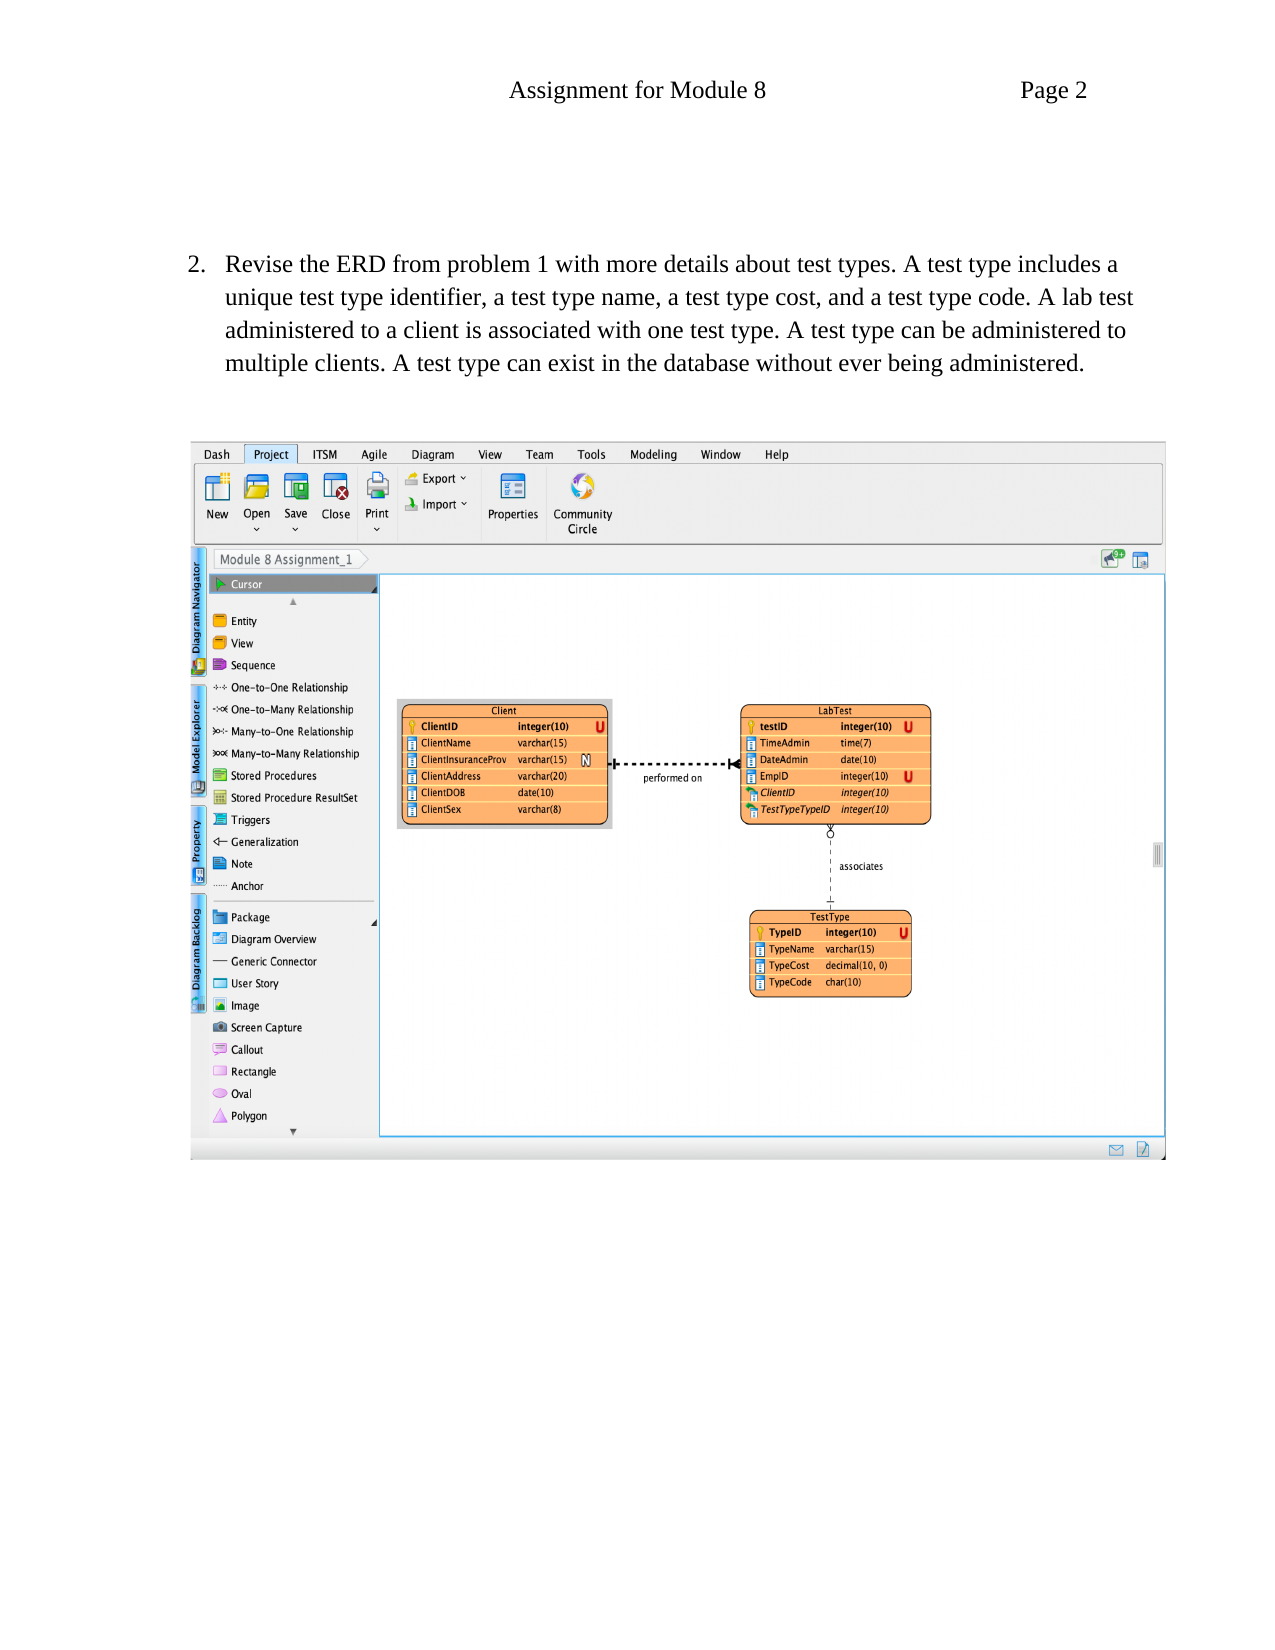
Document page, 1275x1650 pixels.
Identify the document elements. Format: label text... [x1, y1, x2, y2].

picture [190, 441, 1166, 1160]
list Revise the ERD from problem 1 with more details about test types. A test type includes a unique test type identifier, a test type name, a test type cost, and a test type code. A lab test administered to a client is associated with one test type. A test type can be administered to multiple clients. A test type can exist in the database without ever being administered. [187, 249, 1162, 377]
